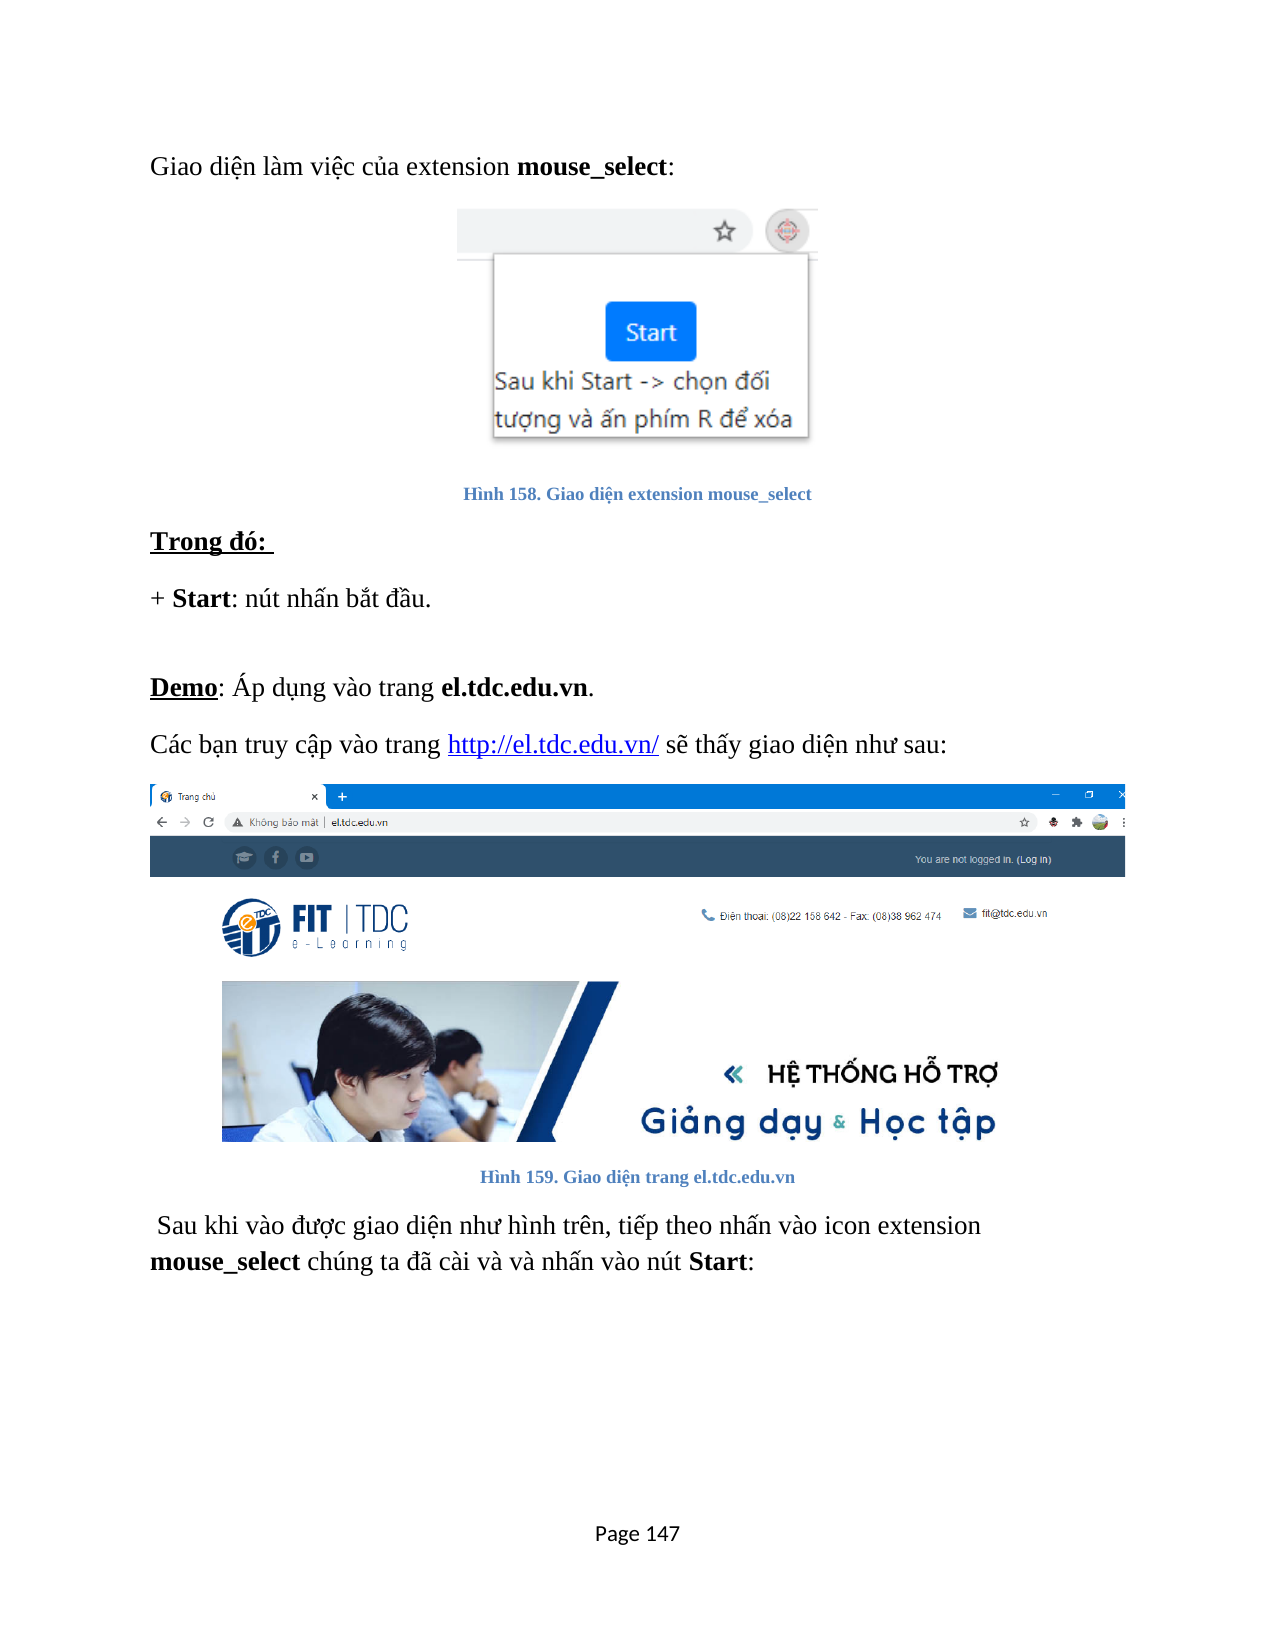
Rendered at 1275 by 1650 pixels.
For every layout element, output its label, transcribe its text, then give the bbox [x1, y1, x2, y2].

text Trong đó: [150, 525, 1125, 556]
text Giao diện làm việc của extension mouse_select: [150, 150, 1125, 181]
text Hình 159. Giao diện trang el.tdc.edu.vn [150, 1166, 1125, 1188]
text Các bạn truy cập vào trang http://el.tdc.edu.vn/ sẽ thấy giao diện như sau: [150, 728, 1125, 759]
text Sau khi vào được giao diện như hình trên, tiếp theo nhấn vào icon extension mouse_select chúng ta đã cài và và nhấn vào nút Start: [150, 1209, 1125, 1276]
text Hình 158. Giao diện extension mouse_select [150, 483, 1125, 504]
text + Start: nút nhấn bắt đầu. [150, 582, 1125, 613]
text Demo: Áp dụng vào trang el.tdc.edu.vn. [150, 671, 1125, 702]
picture [150, 784, 1125, 1142]
picture [457, 206, 818, 459]
